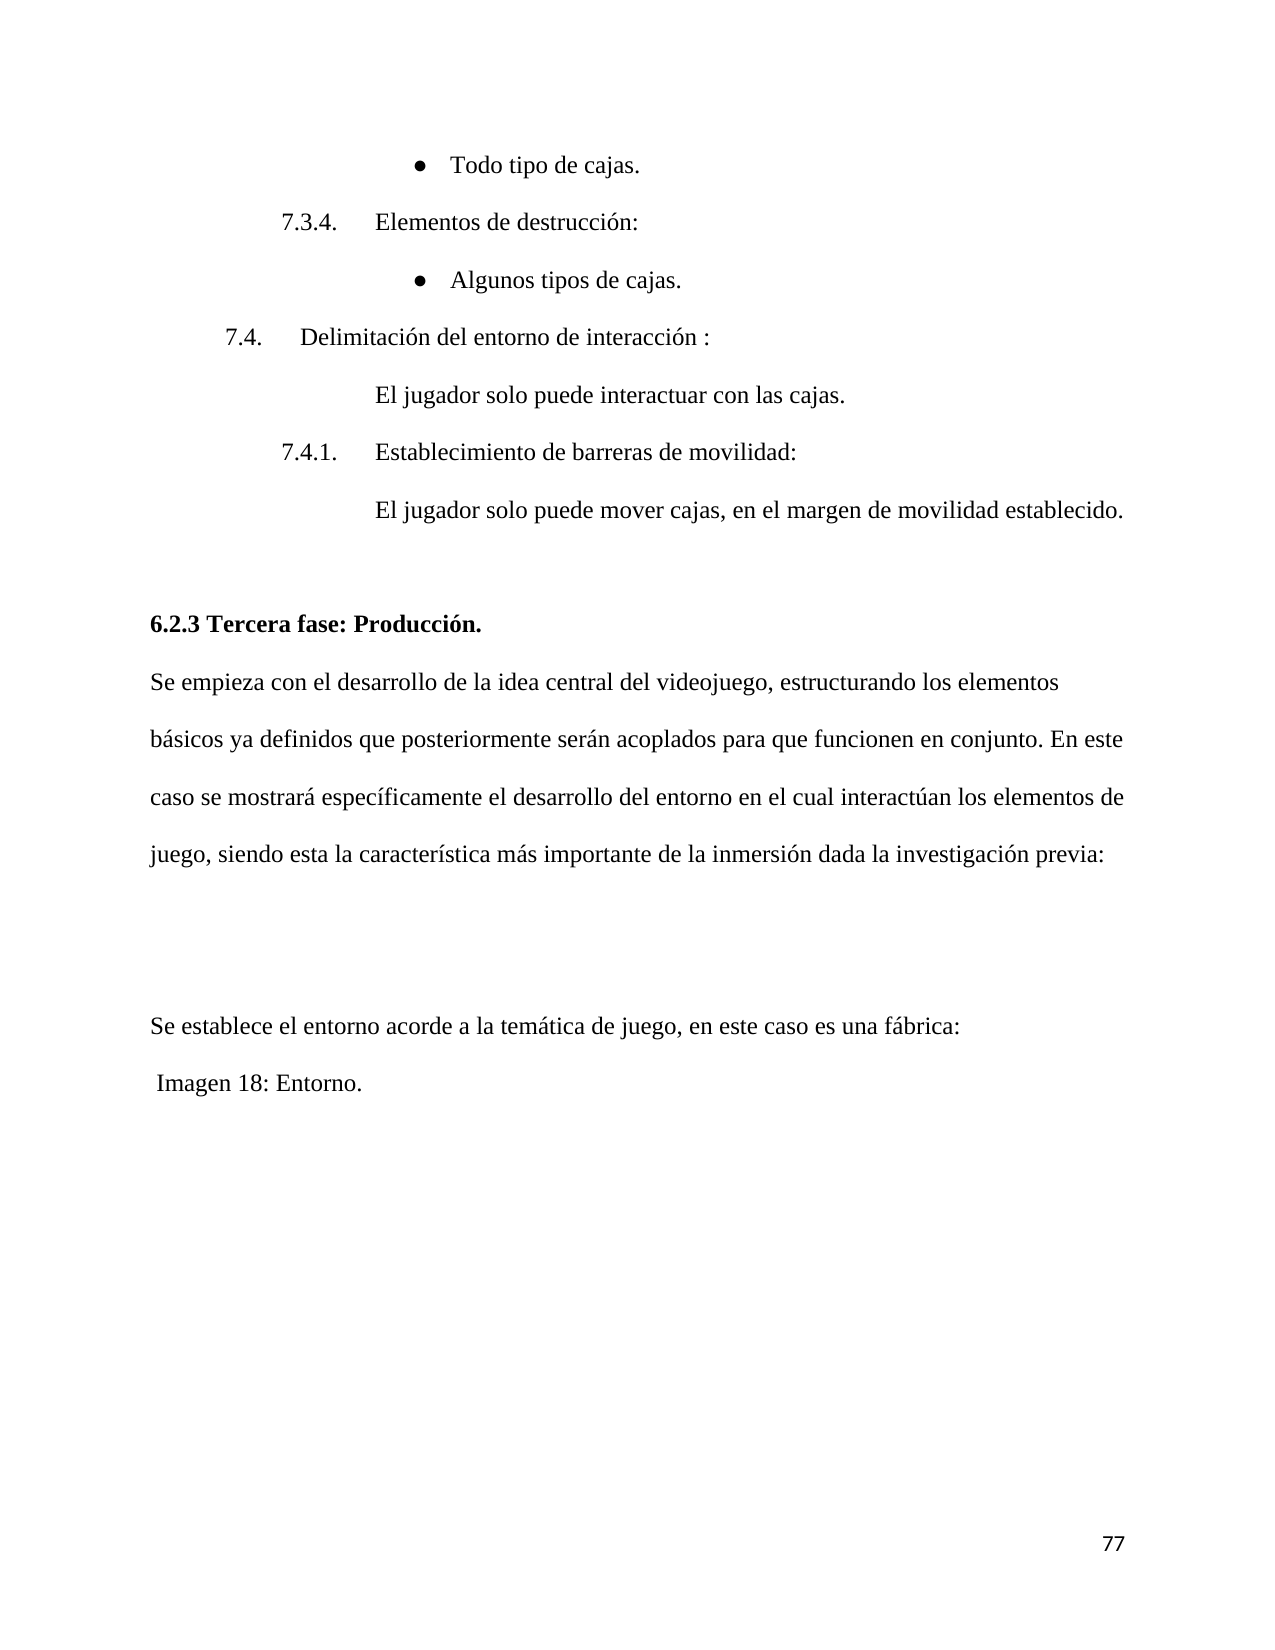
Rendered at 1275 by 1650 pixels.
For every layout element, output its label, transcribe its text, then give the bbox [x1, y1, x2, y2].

text El jugador solo puede mover cajas, en el margen de movilidad establecido. [375, 495, 1125, 524]
text El jugador solo puede interactuar con las cajas. [300, 380, 1125, 409]
list Elementos de destrucción: [337, 207, 1125, 236]
text Se establece el entorno acorde a la temática de juego, en este caso es una fábrica: [150, 1011, 1125, 1040]
text 6.2.3 Tercera fase: Producción. [150, 609, 1125, 638]
list Todo tipo de cajas. [412, 150, 1125, 179]
text Se empieza con el desarrollo de la idea central del videojuego, estructurando los elementos básicos ya definidos que posteriormente serán acoplados para que funcionen en conjunto. En este caso se mostrará específicamente el desarrollo del entorno en el cual interactúan los elementos de juego, siendo esta la característica más importante de la inmersión dada la investigación previa: [150, 667, 1125, 868]
list Delimitación del entorno de interacción : [262, 322, 1125, 351]
list Establecimiento de barreras de movilidad: [337, 437, 1125, 466]
list Algunos tipos de cajas. [412, 265, 1125, 294]
text Imagen 18: Entorno. [150, 1068, 1125, 1097]
